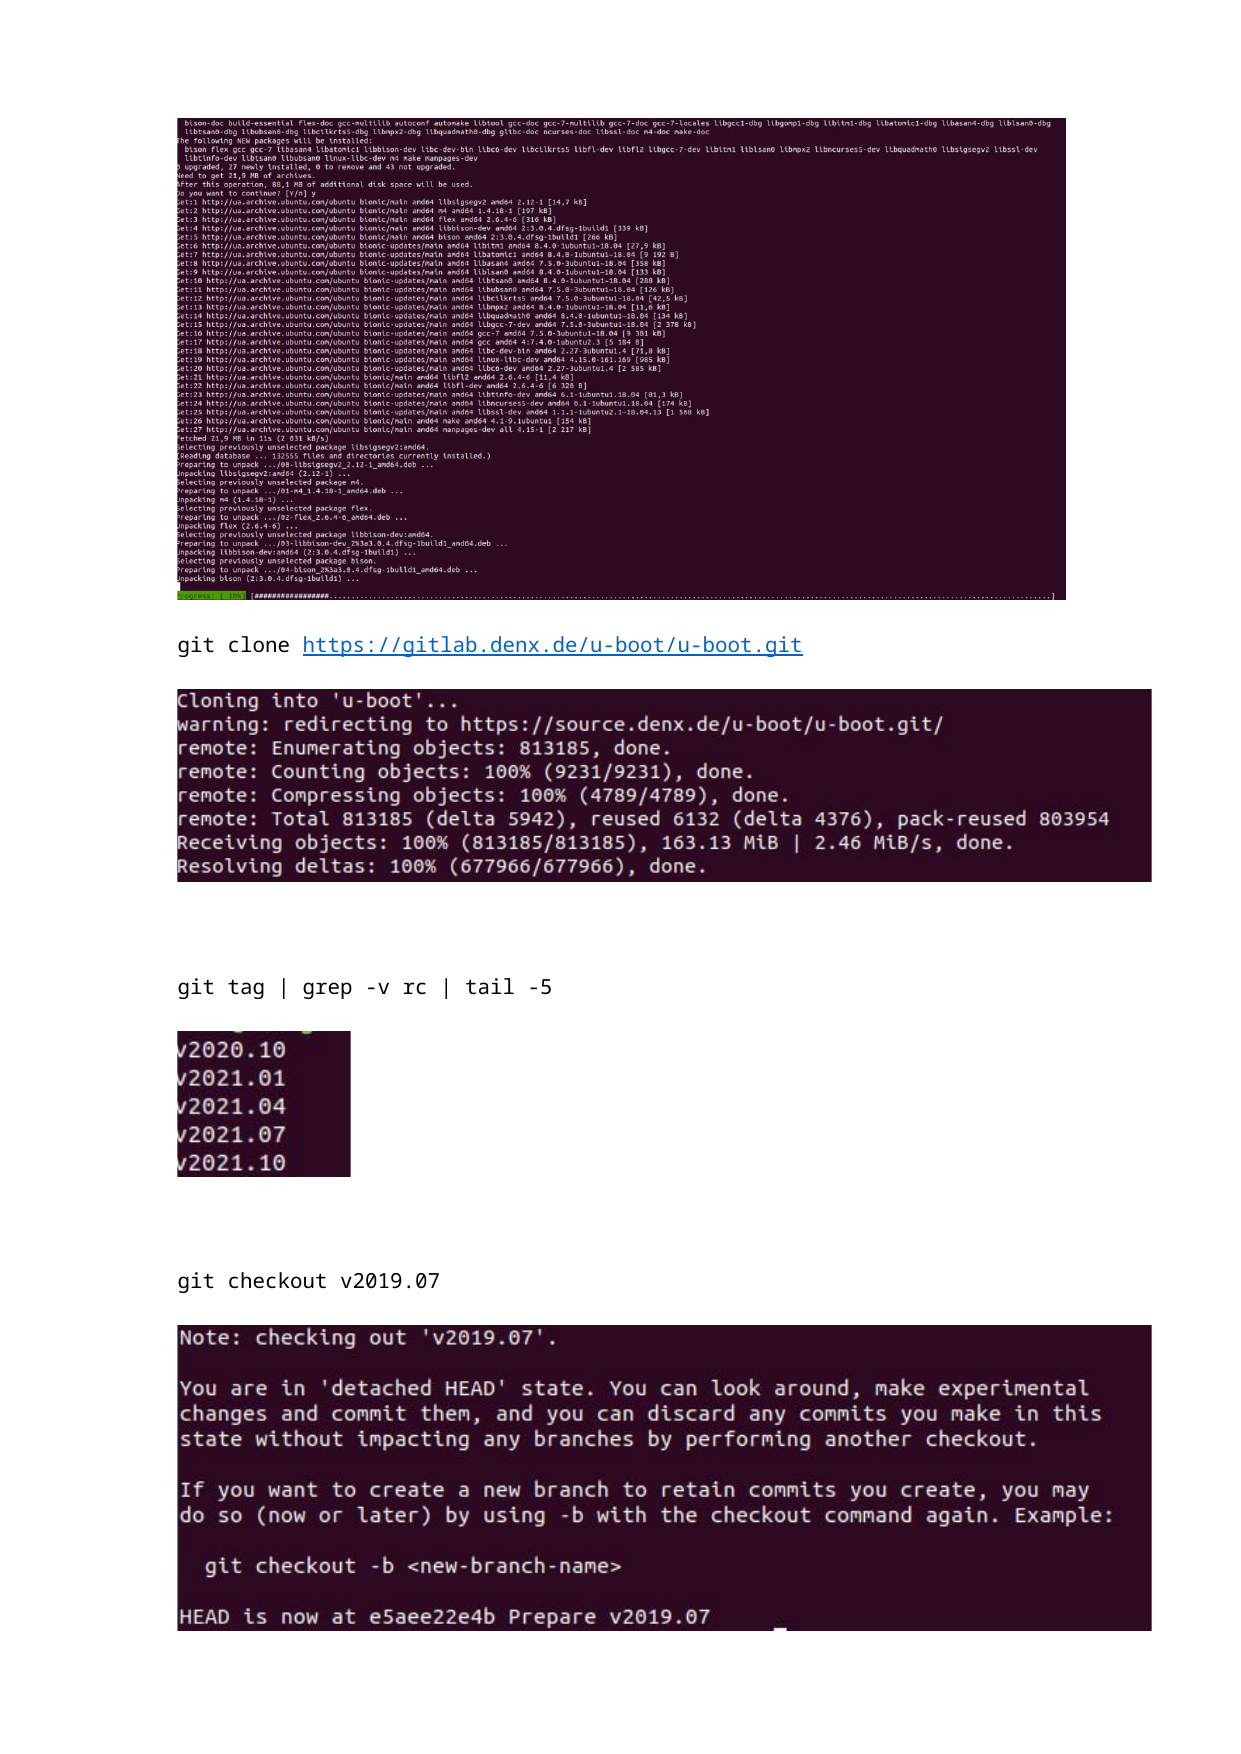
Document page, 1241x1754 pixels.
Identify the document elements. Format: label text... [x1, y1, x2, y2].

picture [177, 1031, 351, 1177]
text git clone https://gitlab.denx.de/u-boot/u-boot.git [177, 630, 1152, 658]
text git tag | grep -v rc | tail -5 [177, 972, 1152, 1000]
picture [177, 689, 1152, 882]
picture [177, 118, 1066, 600]
text git checkout v2019.07 [177, 1266, 1152, 1295]
picture [177, 1325, 1152, 1631]
